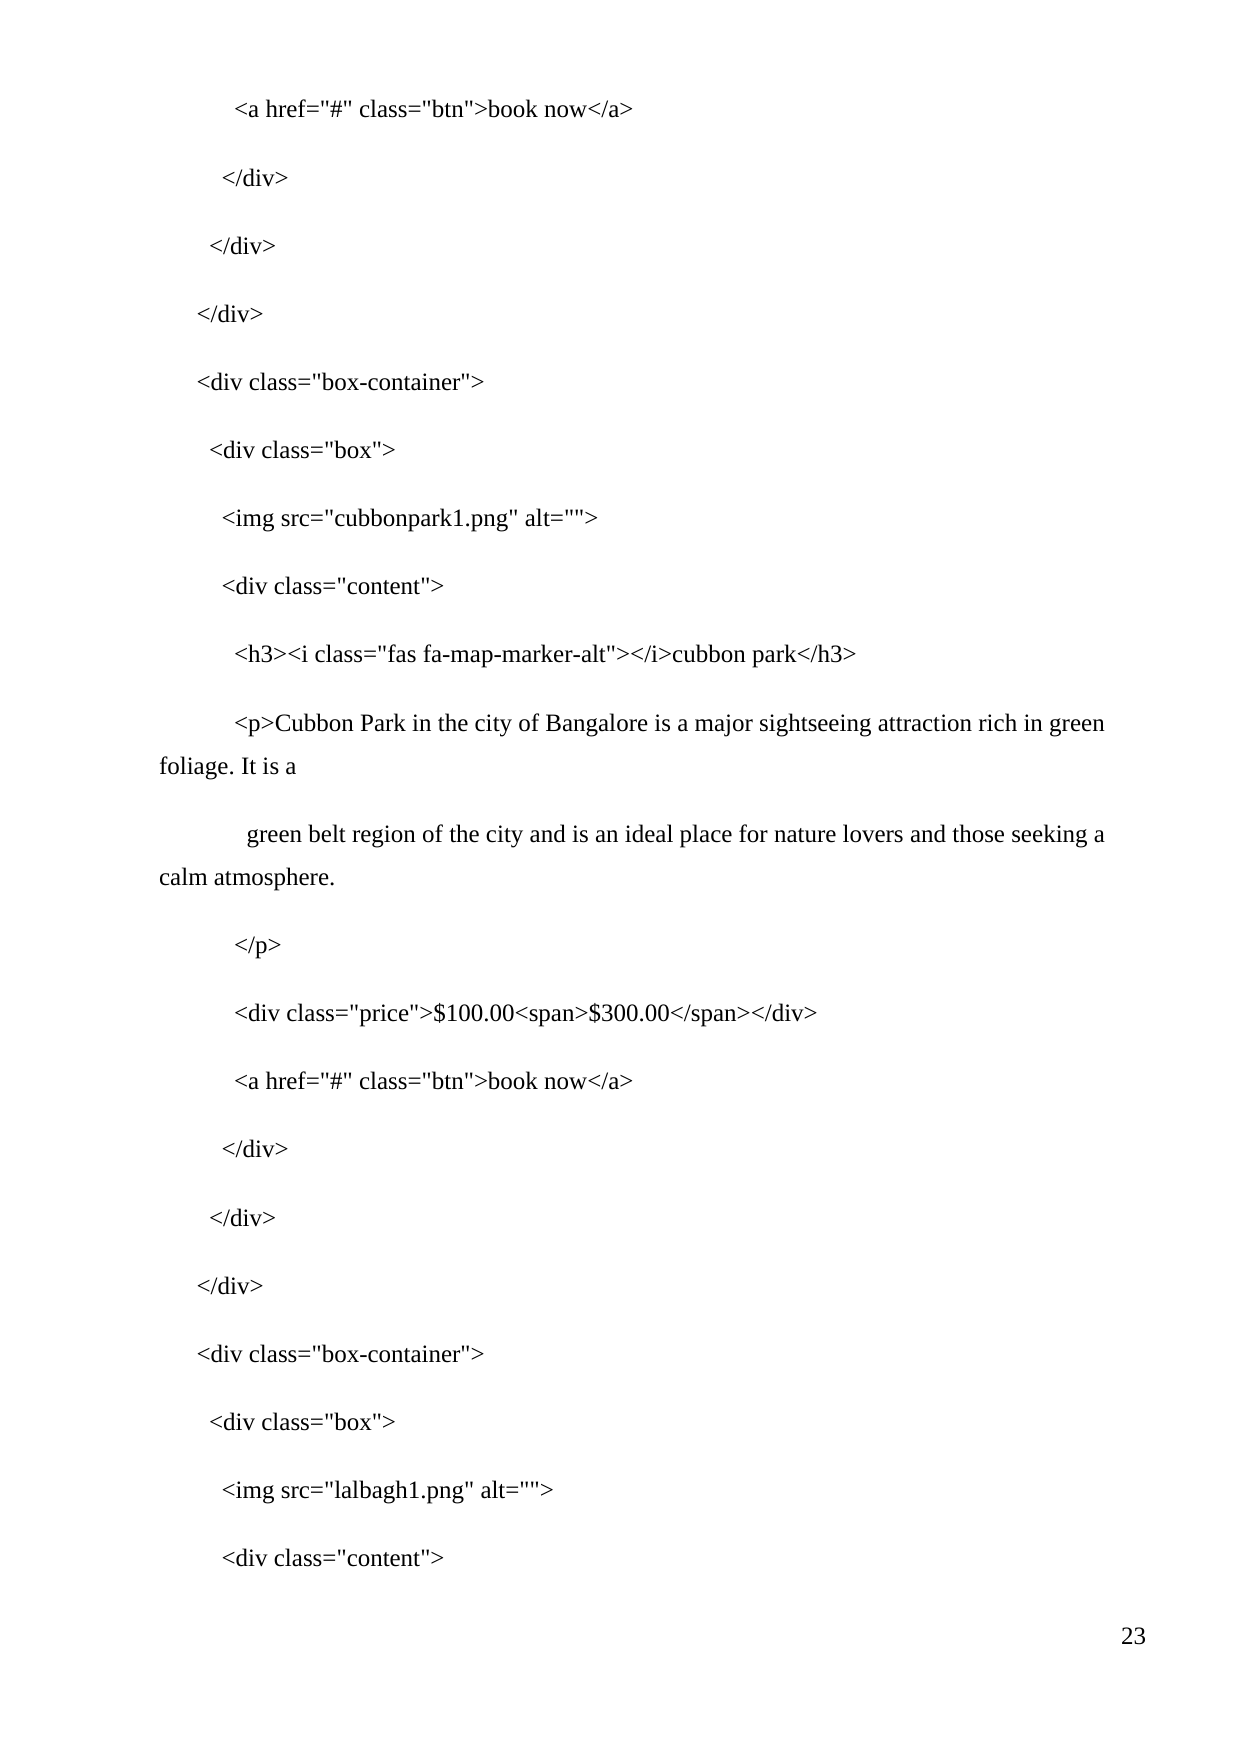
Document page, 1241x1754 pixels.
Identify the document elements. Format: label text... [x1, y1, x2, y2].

text </p> [159, 930, 1146, 959]
text </div> [159, 1271, 1146, 1299]
text <h3><i class="fas fa-map-marker-alt"></i>cubbon park</h3> [159, 639, 1146, 668]
text <div class="box-container"> [159, 367, 1146, 396]
text <div class="box"> [159, 435, 1146, 464]
text <a href="#" class="btn">book now</a> [159, 94, 1146, 123]
text </div> [159, 1134, 1146, 1163]
text <p>Cubbon Park in the city of Bangalore is a major sightseeing attraction rich in green foliage. It is a [159, 708, 1146, 779]
text <div class="price">$100.00<span>$300.00</span></div> [159, 998, 1146, 1027]
text </div> [159, 163, 1146, 191]
text </div> [159, 1203, 1146, 1231]
text <div class="content"> [159, 571, 1146, 600]
text <img src="lalbagh1.png" alt=""> [159, 1475, 1146, 1504]
text <div class="box"> [159, 1407, 1146, 1436]
text </div> [159, 231, 1146, 259]
text <img src="cubbonpark1.png" alt=""> [159, 503, 1146, 532]
text <div class="box-container"> [159, 1339, 1146, 1368]
text <div class="content"> [159, 1543, 1146, 1572]
text green belt region of the city and is an ideal place for nature lovers and those seeking a calm atmosphere. [159, 819, 1146, 891]
text <a href="#" class="btn">book now</a> [159, 1066, 1146, 1095]
text </div> [159, 299, 1146, 328]
